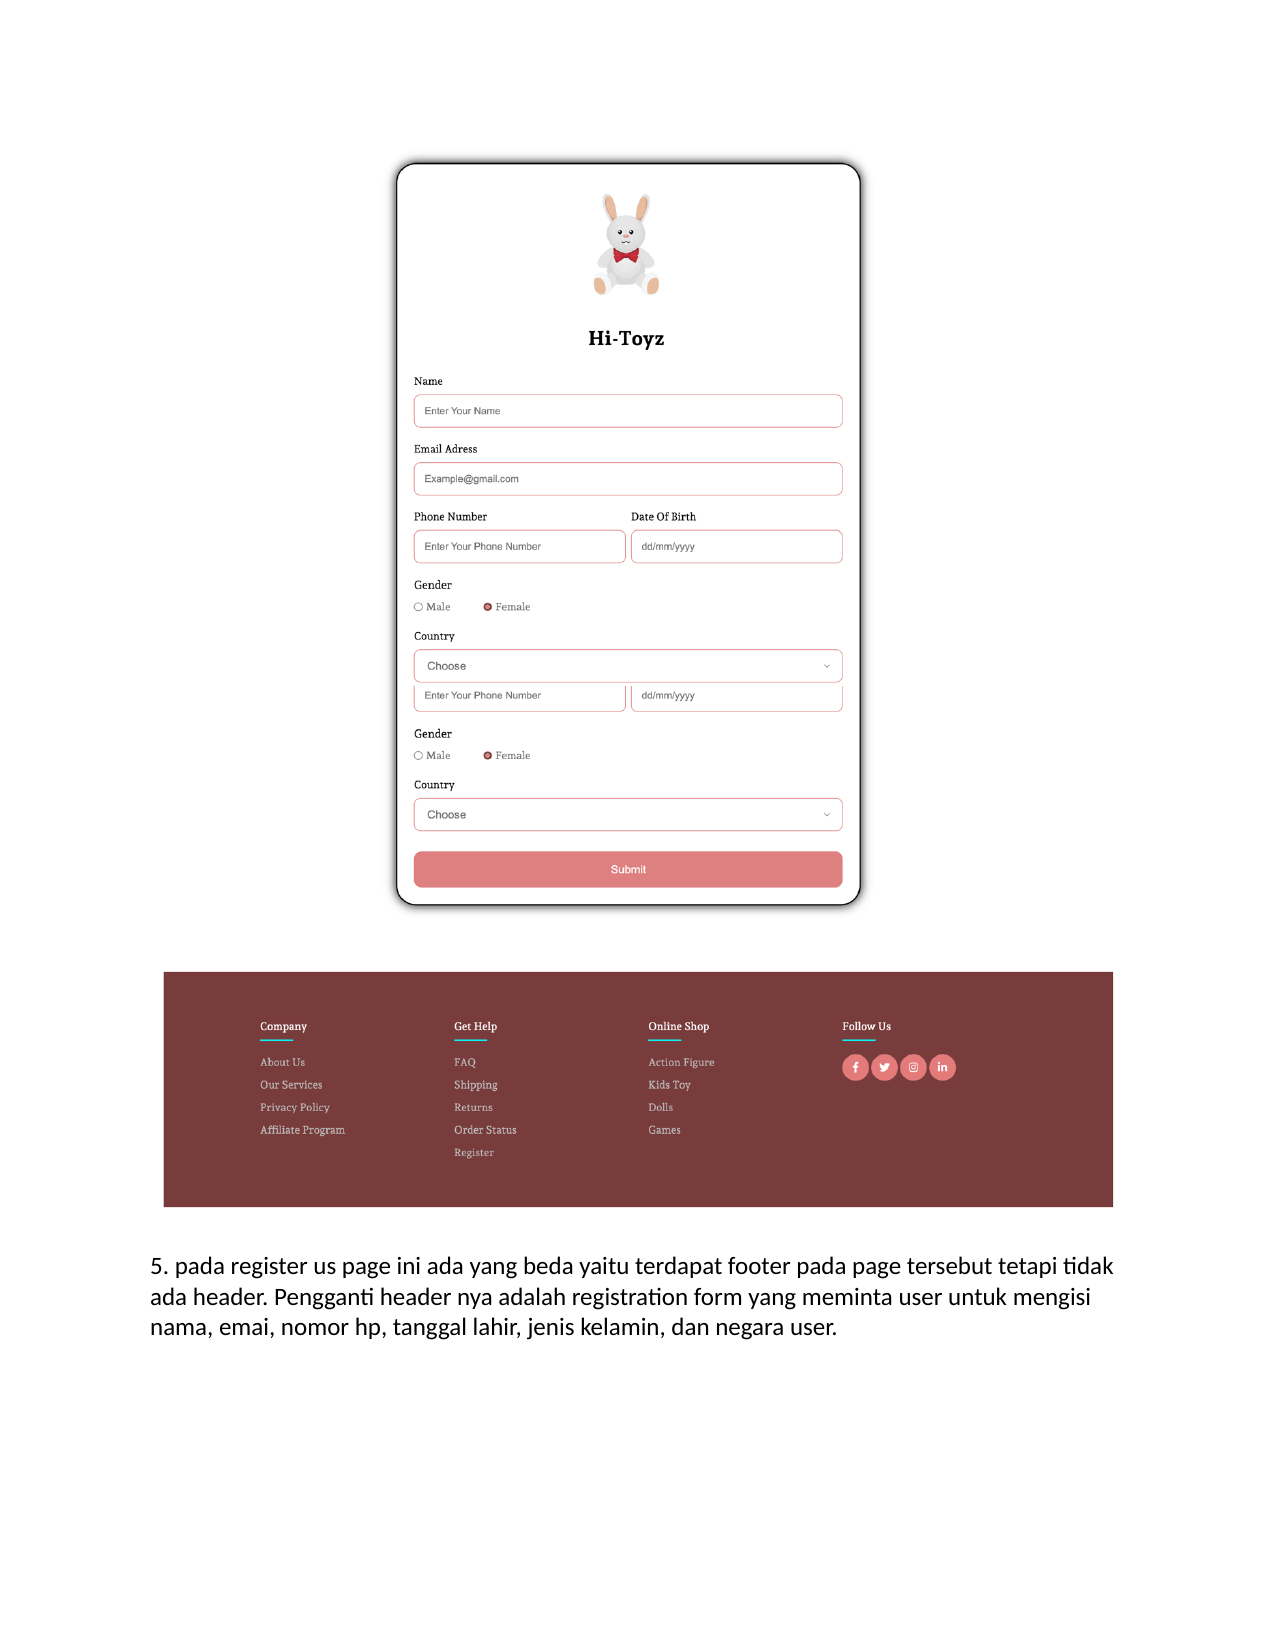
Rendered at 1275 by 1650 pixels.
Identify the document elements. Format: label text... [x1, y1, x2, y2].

text 5. pada register us page ini ada yang beda yaitu terdapat footer pada page tersebut tetapi tidak ada header. Pengganti header nya adalah registration form yang meminta user untuk mengisi nama, emai, nomor hp, tanggal lahir, jenis kelamin, dan negara user. [150, 1250, 1125, 1342]
picture [150, 150, 1125, 1220]
